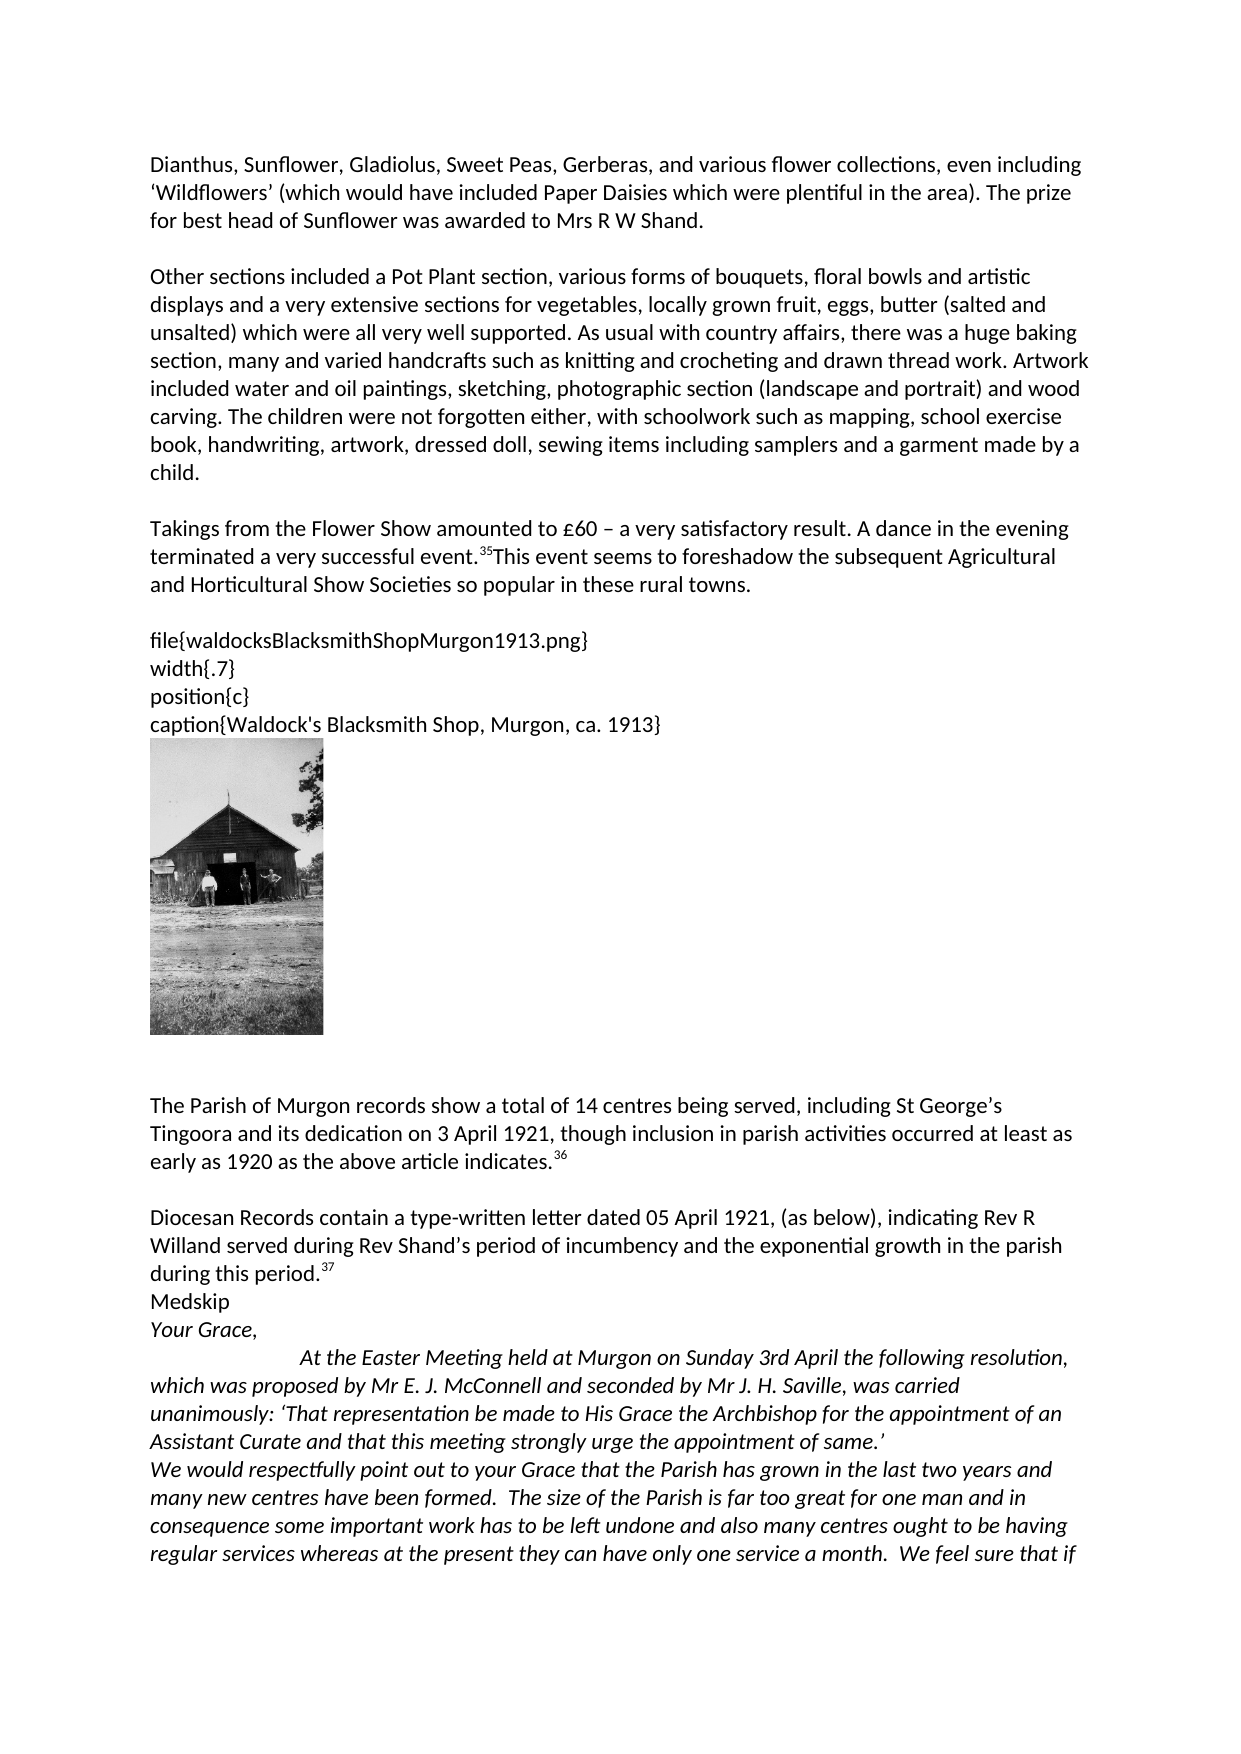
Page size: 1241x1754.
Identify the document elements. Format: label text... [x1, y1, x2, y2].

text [150, 150, 1090, 234]
text position{c} [150, 682, 1090, 710]
picture [150, 738, 324, 1035]
text file{waldocksBlacksmithShopMurgon1913.png} [150, 626, 1090, 654]
text At the Easter Meeting held at Murgon on Sunday 3rd April the following resolution, which was proposed by Mr E. J. McConnell and seconded by Mr J. H. Saville, was carried unanimously: ‘That representation be made to His Grace the Archbishop for the appointment of an Assistant Curate and that this meeting strongly urge the appointment of same.’ [150, 1343, 1090, 1455]
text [150, 1455, 1090, 1567]
text Takings from the Flower Show amounted to £60 – a very satisfactory result. A dance in the evening terminated a very successful event.This event seems to foreshadow the subsequent Agricultural and Horticultural Show Societies so popular in these rural towns. [150, 514, 1090, 598]
text Other sections included a Pot Plant section, various forms of bouquets, floral bowls and artistic displays and a very extensive sections for vegetables, locally grown fruit, eggs, butter (salted and unsalted) which were all very well supported. As usual with country affairs, there was a huge baking section, many and varied handcrafts such as knitting and crocheting and drawn thread work. Artwork included water and oil paintings, sketching, photographic section (landscape and portrait) and wood carving. The children were not forgotten either, with schoolwork such as mapping, school exercise book, handwriting, artwork, dressed doll, sewing items including samplers and a garment made by a child. [150, 262, 1090, 486]
text Medskip [150, 1287, 1090, 1315]
text Your Grace, [150, 1315, 1090, 1343]
text width{.7} [150, 654, 1090, 682]
text Diocesan Records contain a type-written letter dated 05 April 1921, (as below), indicating Rev R Willand served during Rev Shand’s period of incumbency and the exponential growth in the parish during this period. [150, 1203, 1090, 1287]
text The Parish of Murgon records show a total of 14 centres being served, including St George’s Tingoora and its dedication on 3 April 1921, though inclusion in parish activities occurred at least as early as 1920 as the above article indicates. [150, 1091, 1090, 1175]
text caption{Waldock's Blacksmith Shop, Murgon, ca. 1913} [150, 710, 1090, 738]
